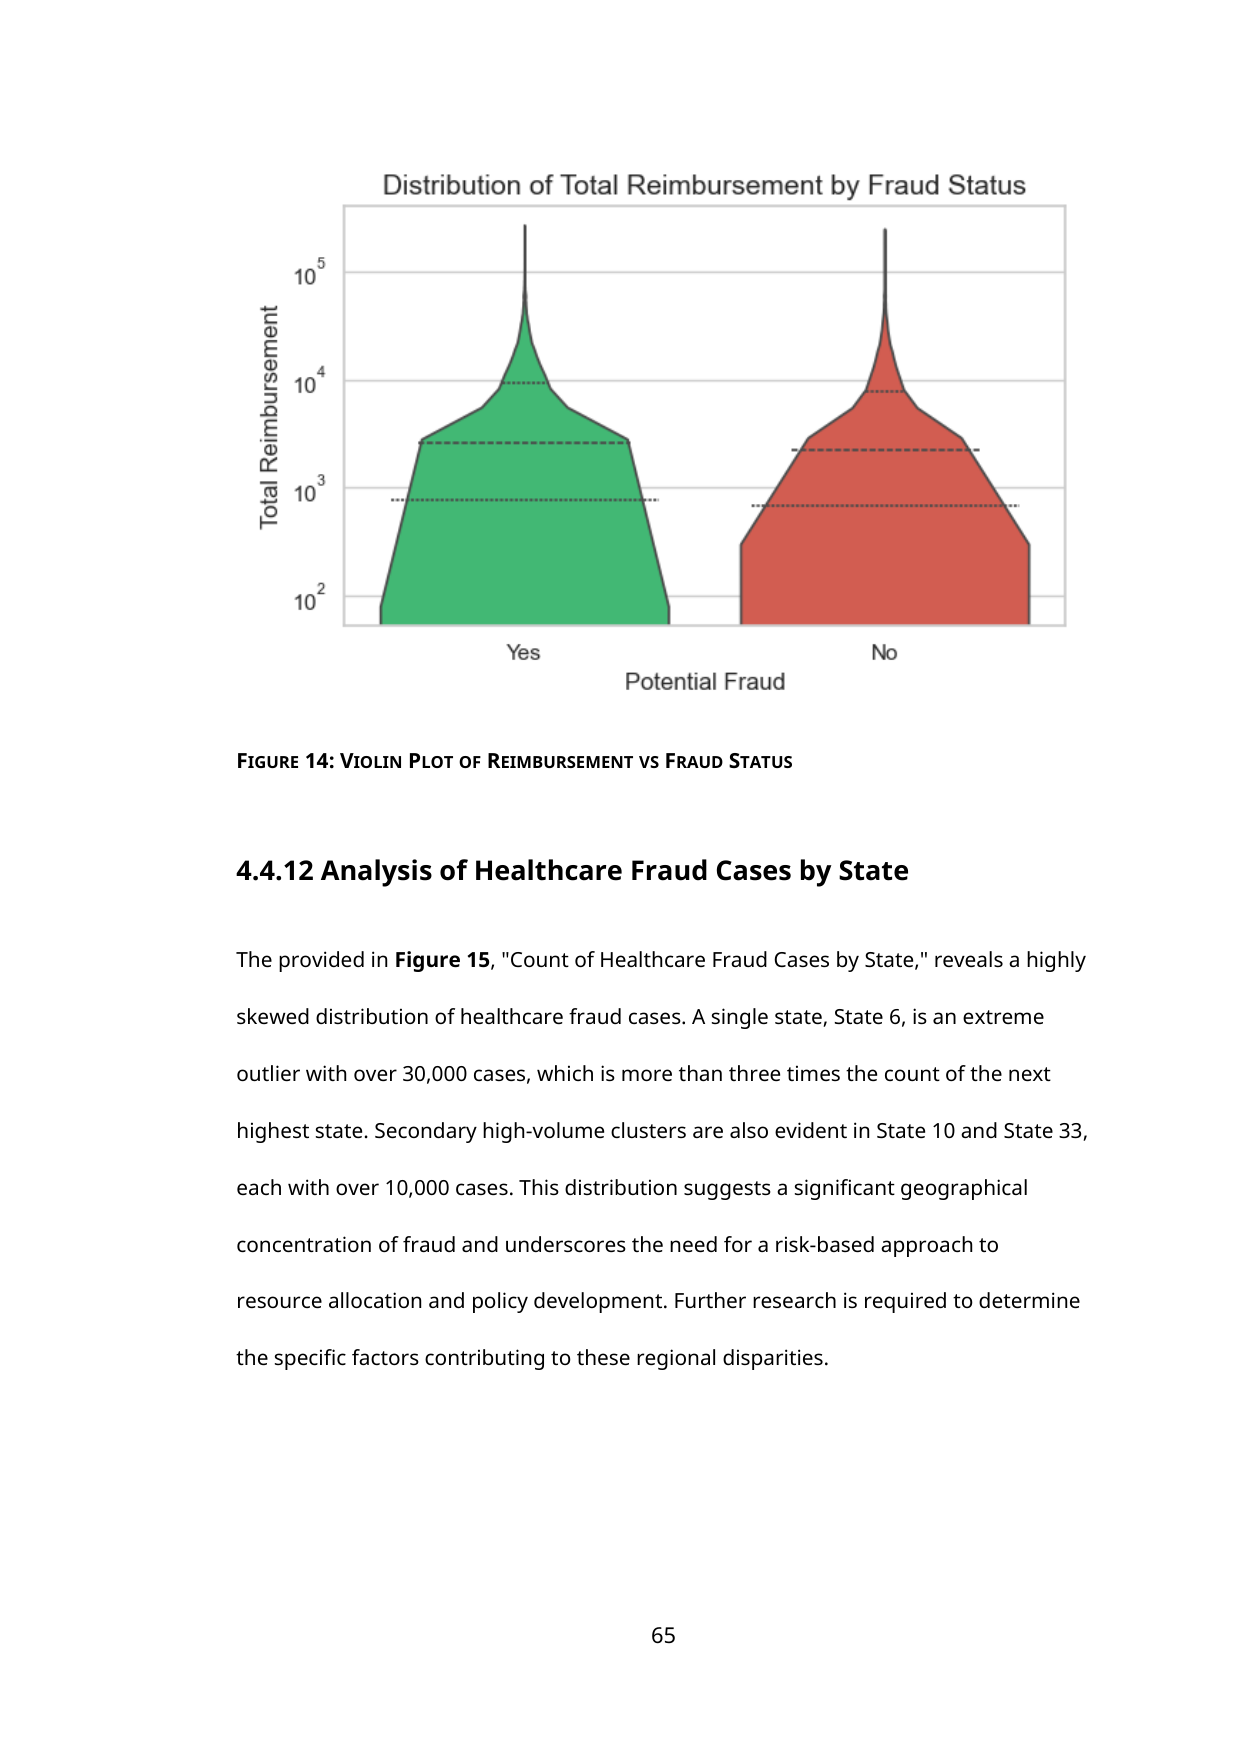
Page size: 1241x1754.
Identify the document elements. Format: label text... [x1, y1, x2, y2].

text The provided in Figure 15, "Count of Healthcare Fraud Cases by State," reveals a highly skewed distribution of healthcare fraud cases. A single state, State 6, is an extreme outlier with over 30,000 cases, which is more than three times the count of the next highest state. Secondary high-volume clusters are also evident in State 10 and State 33, each with over 10,000 cases. This distribution suggests a significant geographical concentration of fraud and underscores the need for a risk-based approach to resource allocation and policy development. Further research is required to determine the specific factors contributing to these regional disparities. [236, 945, 1090, 1372]
picture [236, 150, 1091, 720]
text Figure 14: Violin Plot of Reimbursement vs Fraud Status [236, 746, 1090, 774]
subtitle 4.4.12 Analysis of Healthcare Fraud Cases by State [236, 852, 1090, 889]
